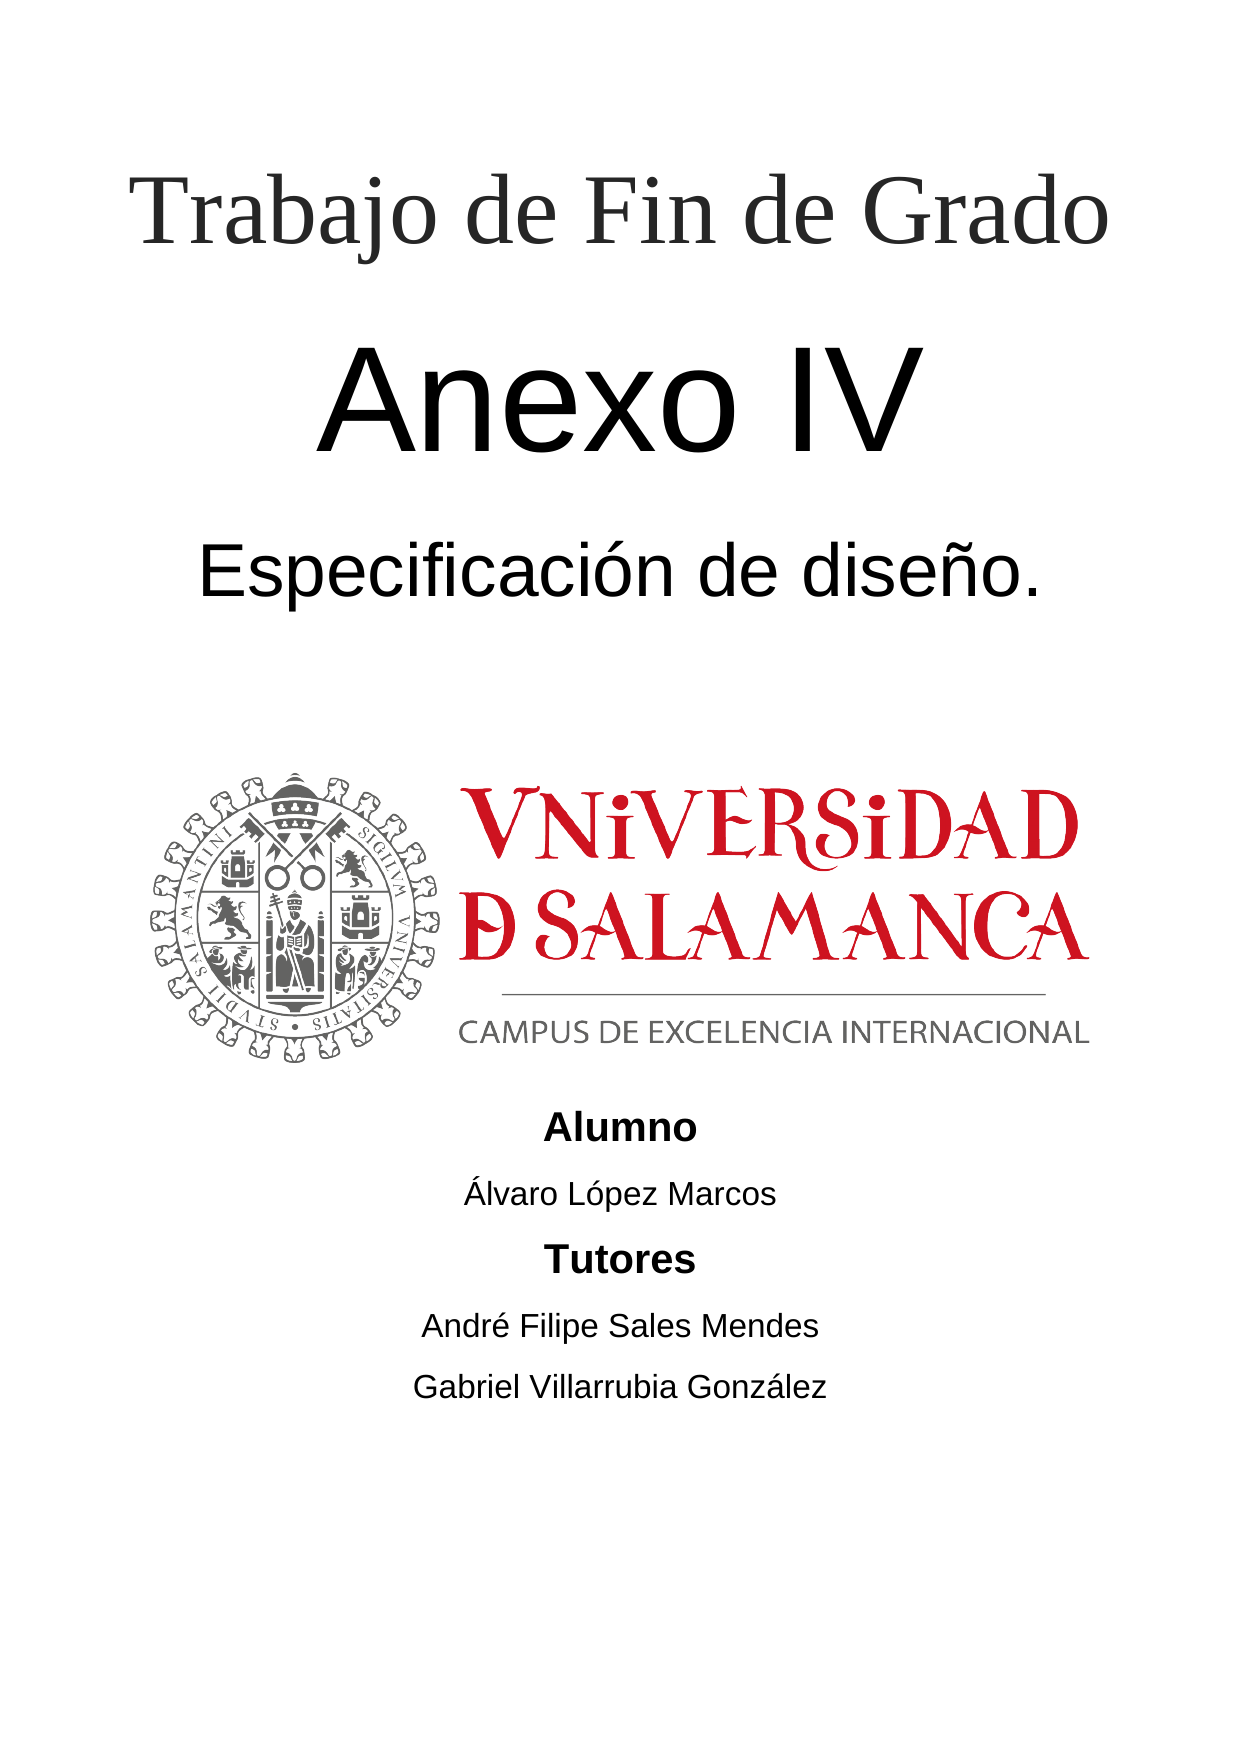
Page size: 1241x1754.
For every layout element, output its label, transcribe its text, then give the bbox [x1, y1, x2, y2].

text Anexo IV [112, 311, 1128, 483]
text Gabriel Villarrubia González [112, 1367, 1128, 1406]
text Álvaro López Marcos [112, 1174, 1128, 1212]
picture [134, 758, 1106, 1079]
text Alumno [112, 831, 1128, 1150]
text Especificación de diseño. [112, 526, 1128, 612]
text André Filipe Sales Mendes [112, 1307, 1128, 1345]
text Tutores [112, 1235, 1128, 1283]
title Trabajo de Fin de Grado [112, 150, 1128, 265]
